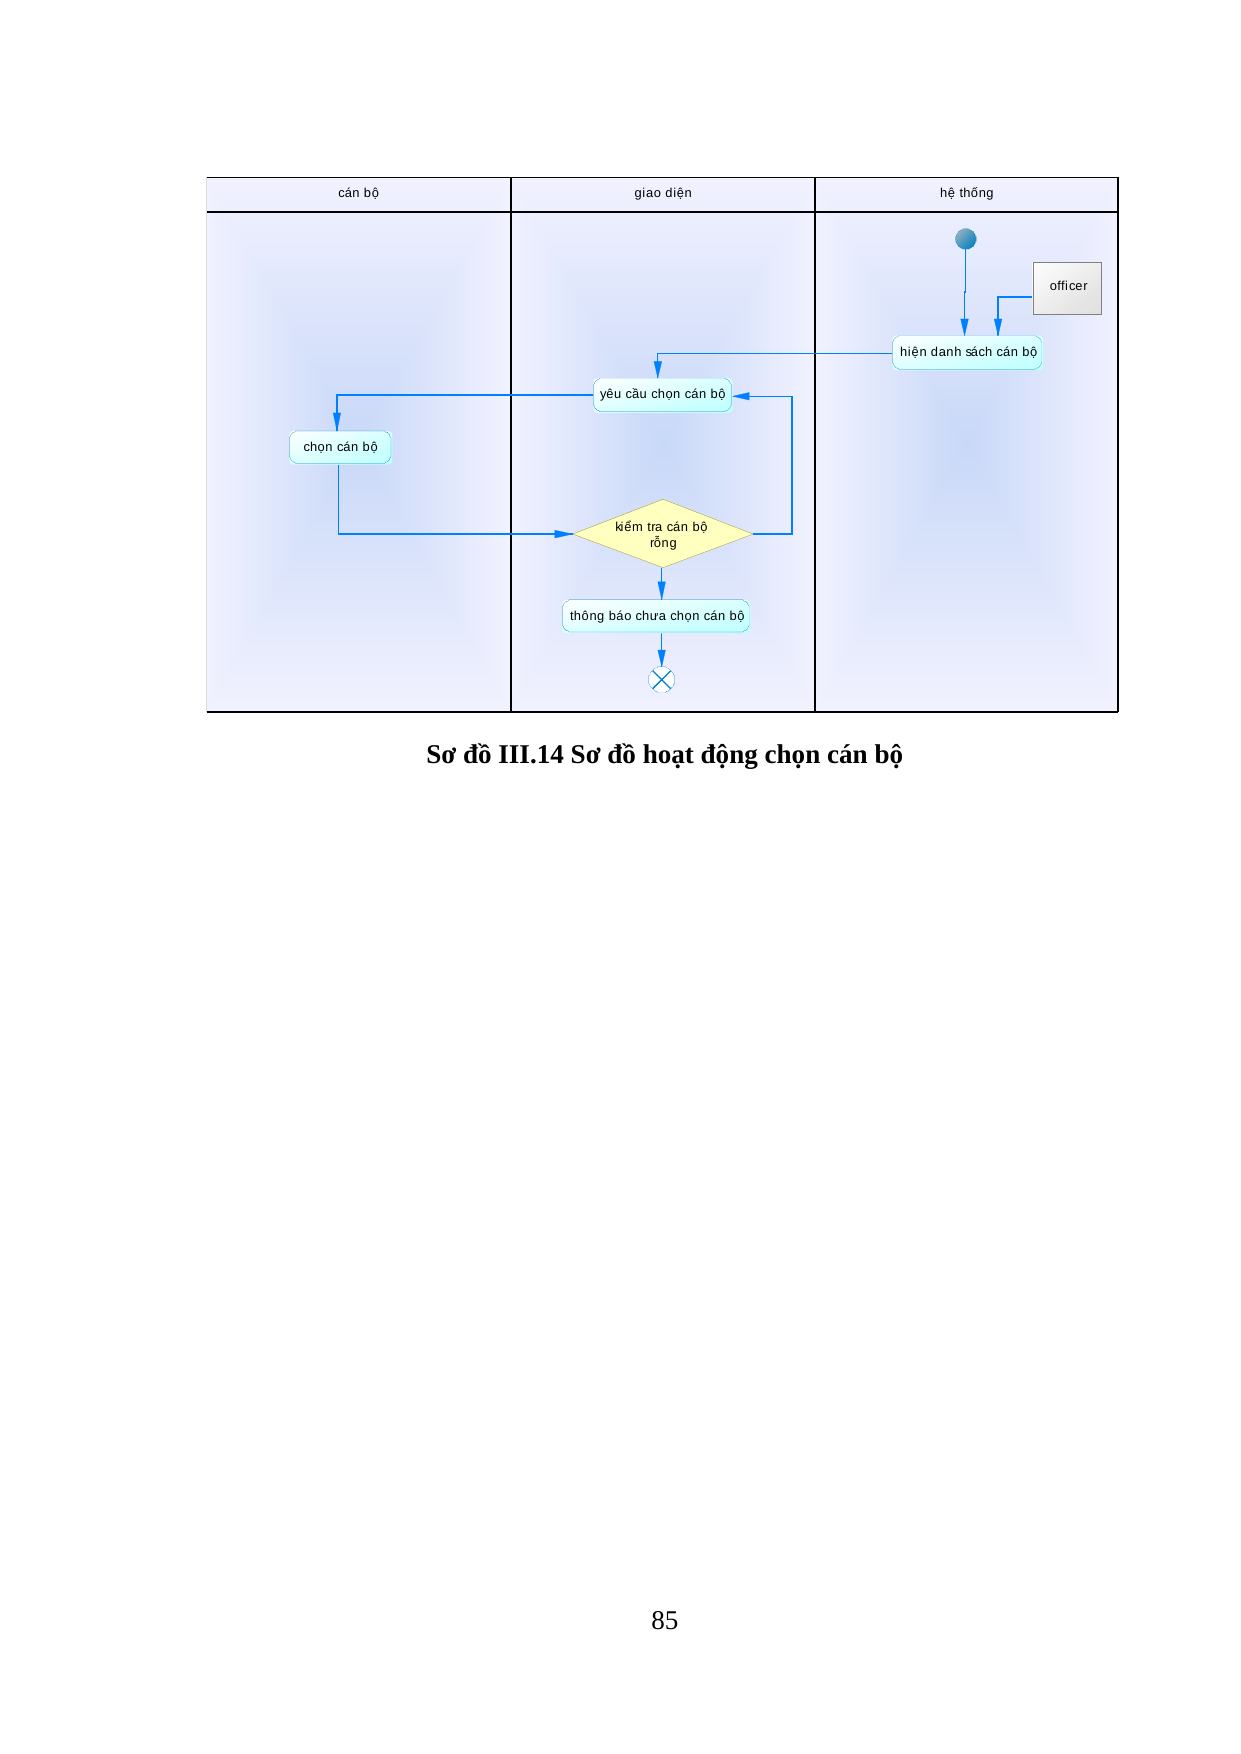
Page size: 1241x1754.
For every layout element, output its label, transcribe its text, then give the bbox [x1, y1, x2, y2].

picture [593, 378, 657, 395]
picture [593, 378, 732, 412]
picture [663, 670, 672, 679]
picture [892, 335, 1042, 370]
picture [289, 430, 392, 464]
text Sơ đồ III.14 Sơ đồ hoạt động chọn cán bộ [207, 738, 1122, 770]
picture [955, 228, 977, 250]
picture [562, 599, 750, 633]
